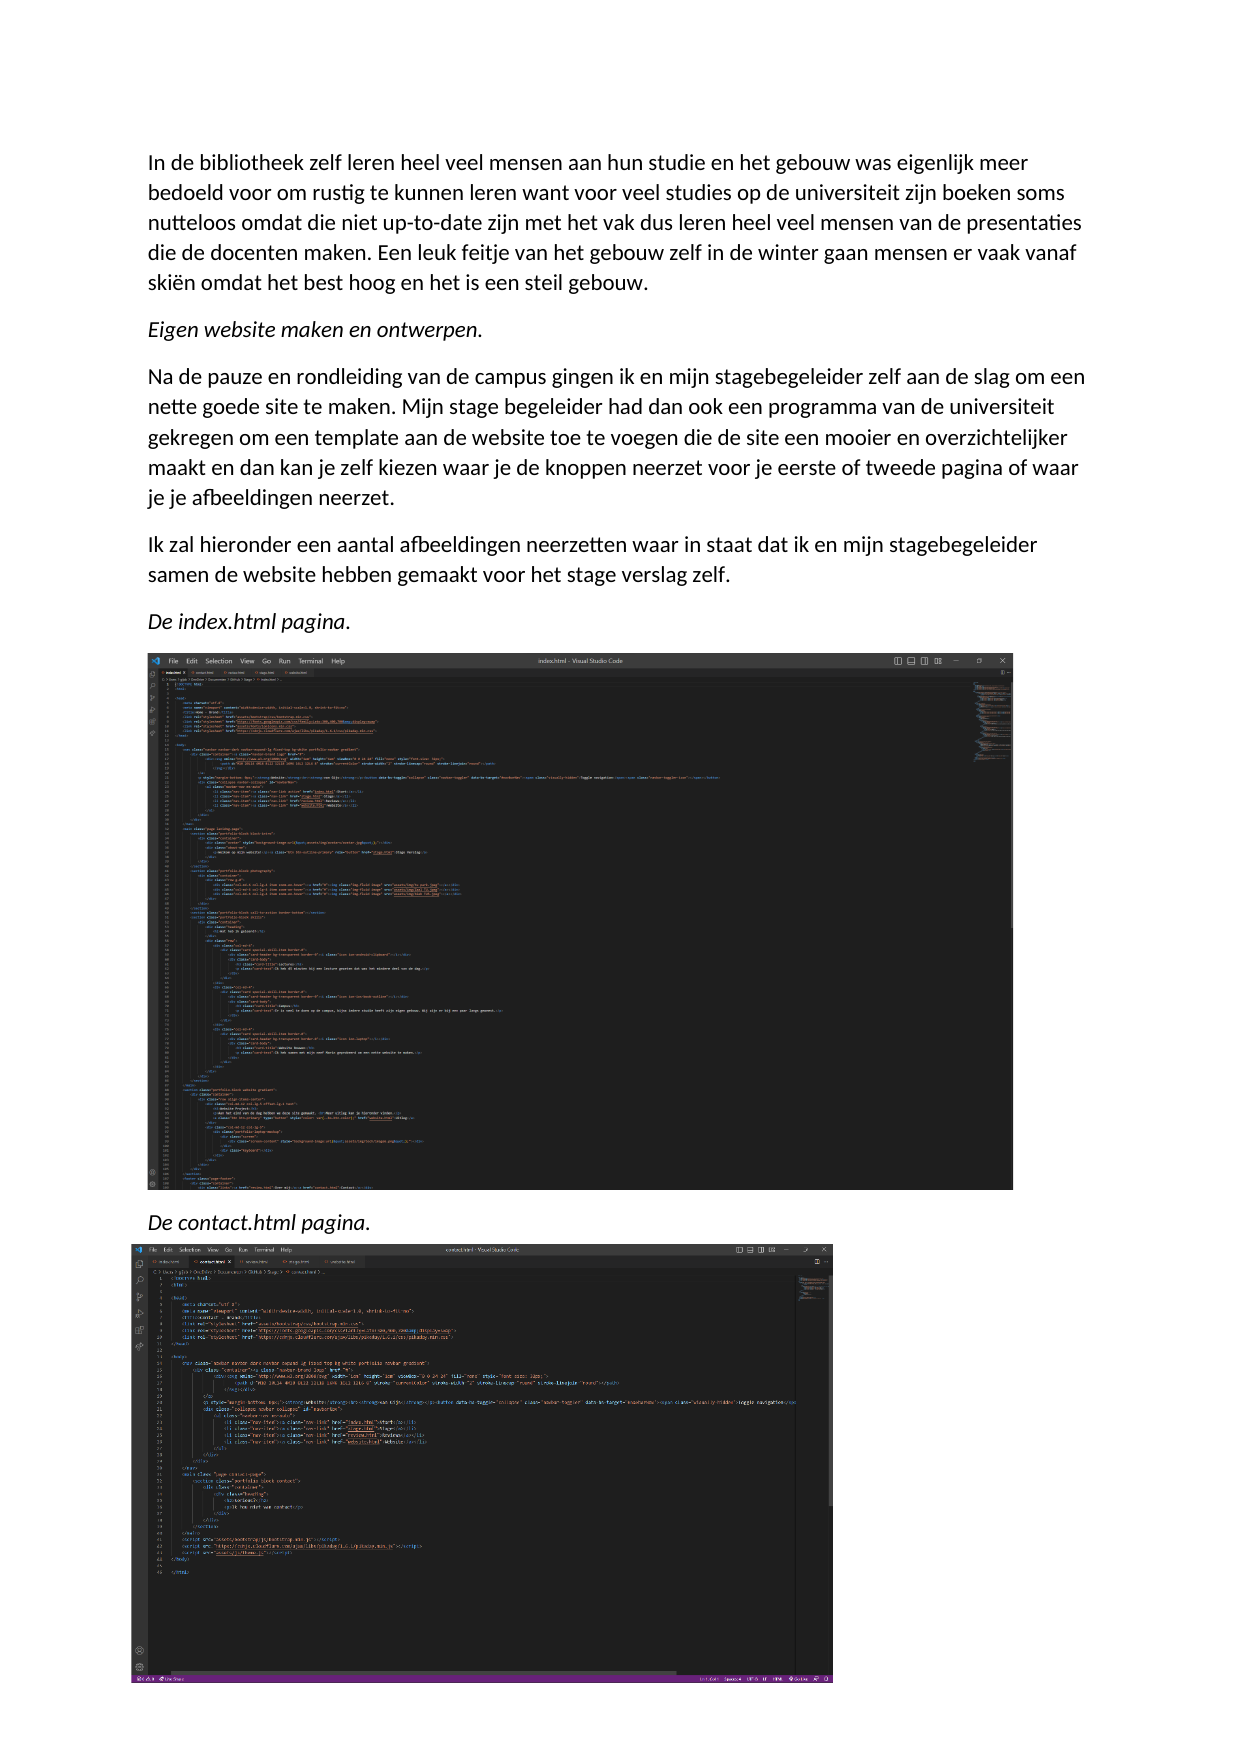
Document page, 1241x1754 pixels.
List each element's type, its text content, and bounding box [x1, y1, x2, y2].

text In de bibliotheek zelf leren heel veel mensen aan hun studie en het gebouw was eigenlijk meer bedoeld voor om rustig te kunnen leren want voor veel studies op de universiteit zijn boeken soms nutteloos omdat die niet up-to-date zijn met het vak dus leren heel veel mensen van de presentaties die de docenten maken. Een leuk feitje van het gebouw zelf in de winter gaan mensen er vaak vanaf skiën omdat het best hoog en het is een steil gebouw. [148, 148, 1093, 296]
picture [147, 653, 1014, 1190]
text Na de pauze en rondleiding van de campus gingen ik en mijn stagebegeleider zelf aan de slag om een nette goede site te maken. Mijn stage begeleider had dan ook een programma van de universiteit gekregen om een template aan de website toe te voegen die de site een mooier en overzichtelijker maakt en dan kan je zelf kiezen waar je de knoppen neerzet voor je eerste of tweede pagina of waar je je afbeeldingen neerzet. [148, 362, 1093, 511]
text De index.html pagina. [148, 607, 1093, 635]
text Ik zal hieronder een aantal afbeeldingen neerzetten waar in staat dat ik en mijn stagebegeleider samen de website hebben gemaakt voor het stage verslag zelf. [148, 530, 1093, 588]
picture [131, 1244, 833, 1683]
text Eigen website maken en ontwerpen. [148, 315, 1093, 343]
text De contact.html pagina. [148, 1208, 1093, 1236]
